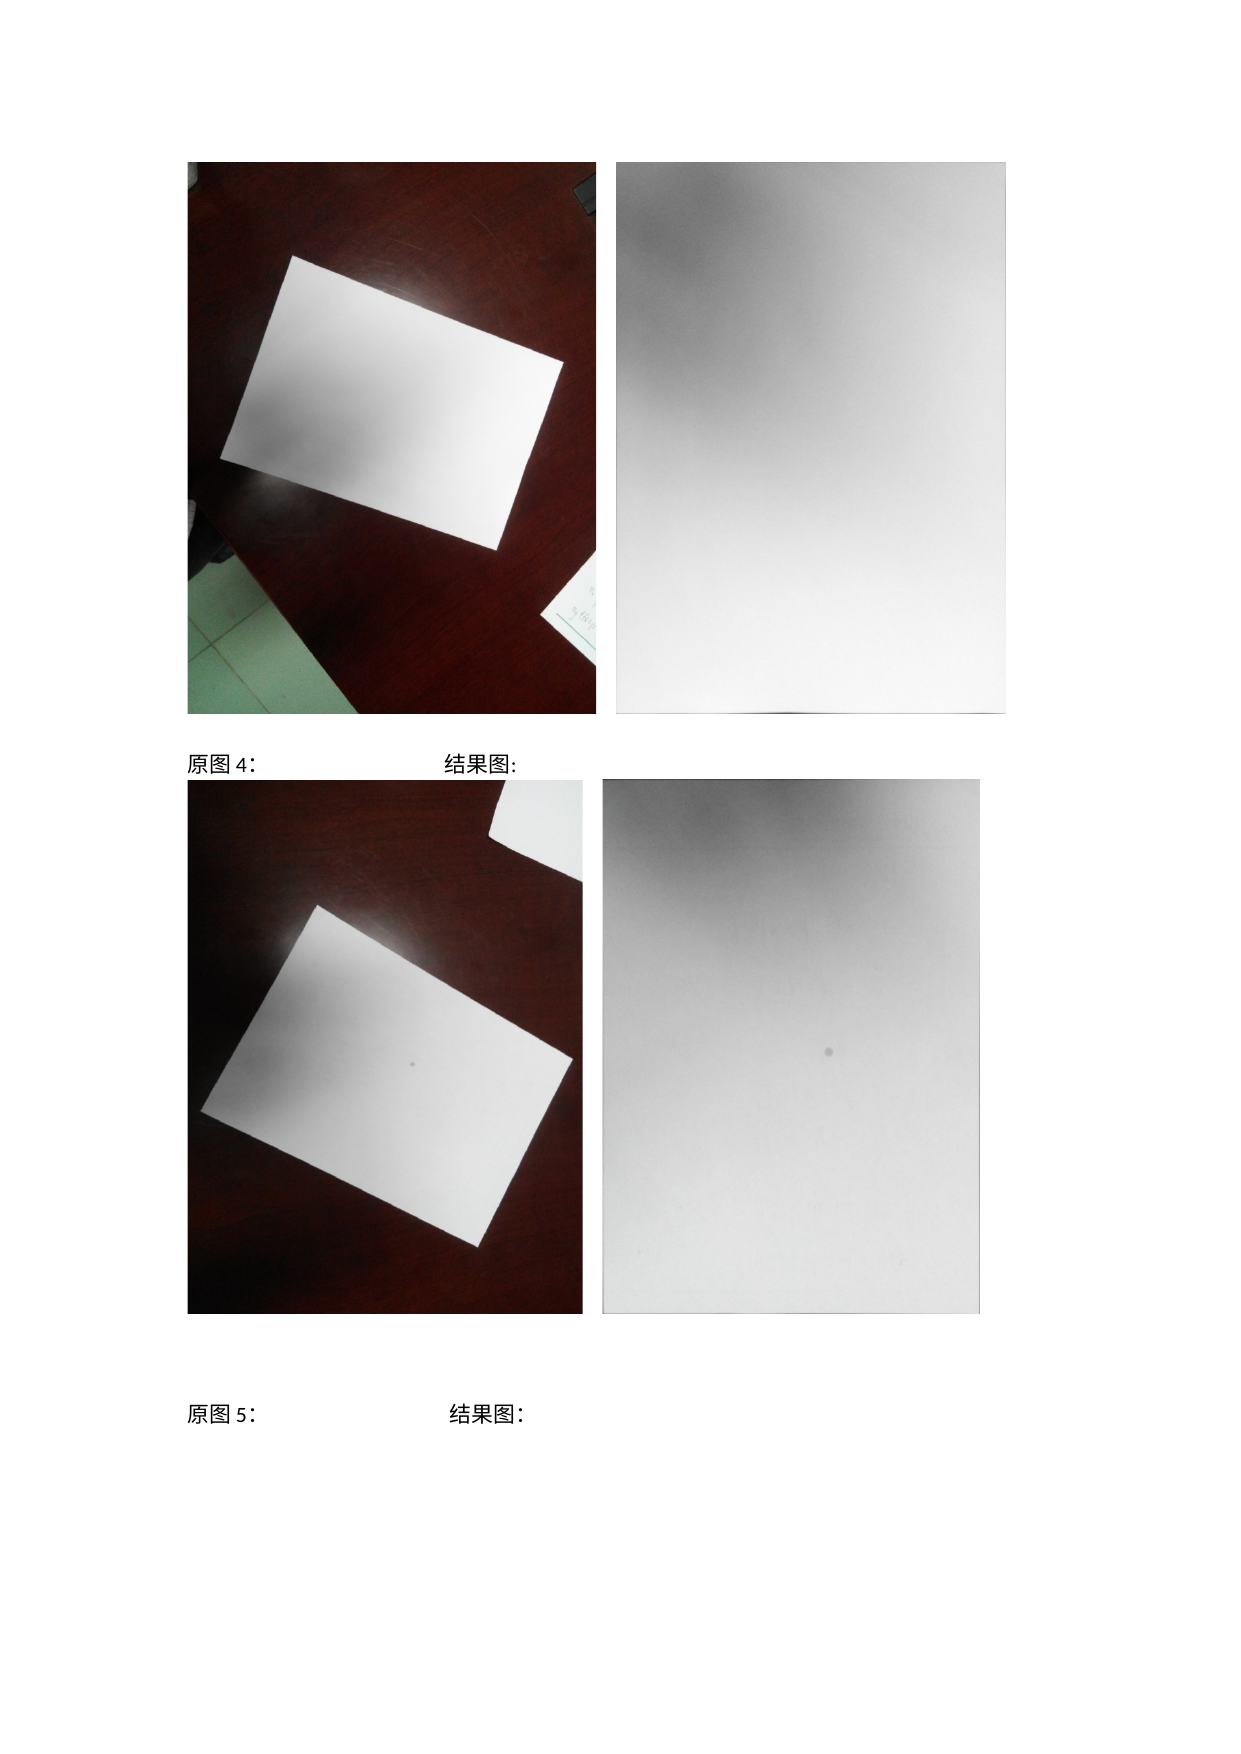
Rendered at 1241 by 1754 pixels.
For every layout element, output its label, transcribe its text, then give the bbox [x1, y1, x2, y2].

picture [187, 162, 597, 714]
text 原图5： 结果图： [187, 1397, 1053, 1429]
picture [602, 779, 980, 1314]
picture [187, 780, 583, 1314]
text 原图4： 结果图: [187, 747, 1053, 779]
picture [616, 162, 1006, 714]
